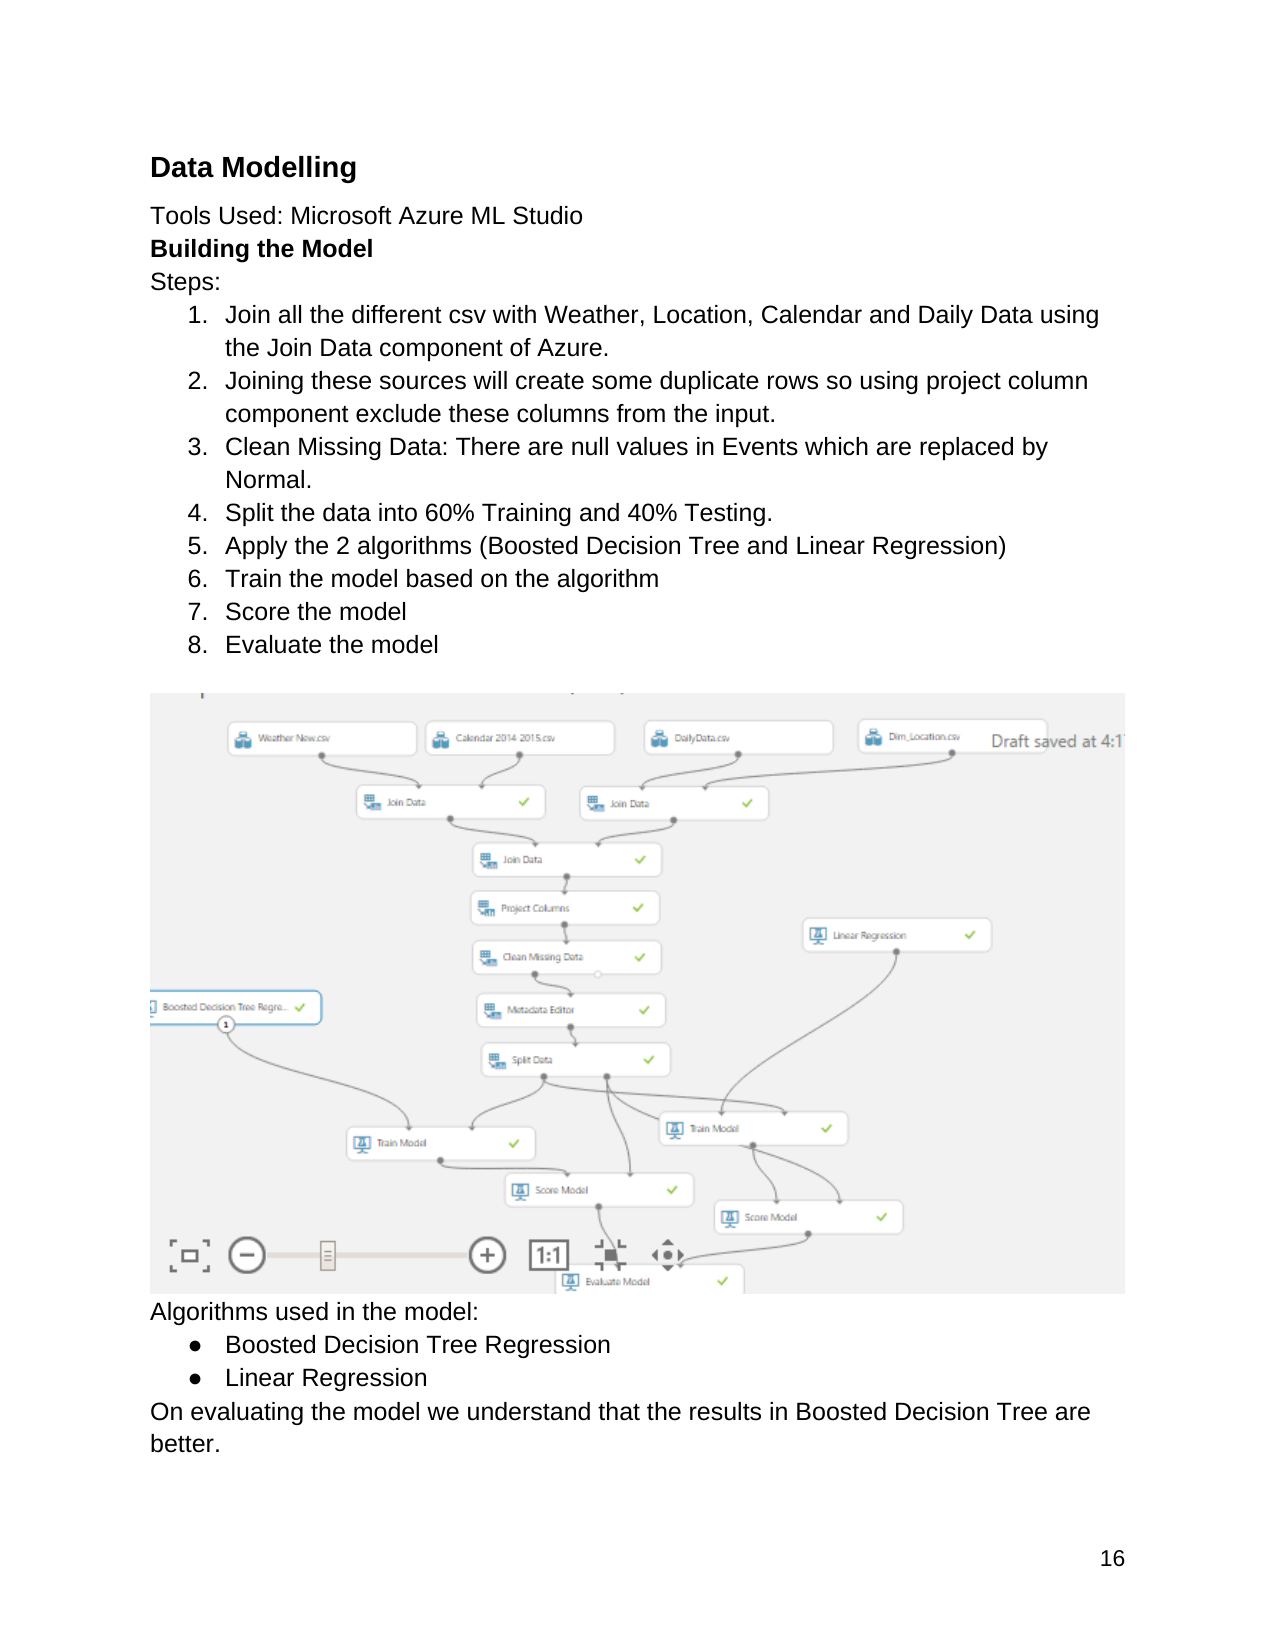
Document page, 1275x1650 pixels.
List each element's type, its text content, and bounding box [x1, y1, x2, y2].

text Building the Model [150, 234, 1125, 263]
list Join all the different csv with Weather, Location, Calendar and Daily Data using the Join Data component of Azure. [187, 300, 1125, 362]
text On evaluating the model we understand that the results in Boosted Decision Tree are better. [150, 1396, 1125, 1458]
list Joining these sources will create some duplicate rows so using project column component exclude these columns from the input. [187, 366, 1125, 428]
list Apply the 2 algorithms (Boosted Decision Tree and Linear Regression) [187, 531, 1125, 560]
picture [150, 693, 1125, 1294]
list Evaluate the model [187, 630, 1125, 659]
list Train the model based on the algorithm [187, 564, 1125, 593]
text Algorithms used in the model: [150, 1297, 1125, 1326]
text Tools Used: Microsoft Azure ML Studio [150, 201, 1125, 230]
list Split the data into 60% Training and 40% Testing. [187, 498, 1125, 527]
list Linear Regression [187, 1363, 1125, 1392]
list Score the model [187, 597, 1125, 626]
text Steps: [150, 267, 1125, 296]
list Clean Missing Data: There are null values in Events which are replaced by Normal. [187, 432, 1125, 494]
subtitle Data Modelling [150, 150, 1125, 183]
list Boosted Decision Tree Regression [187, 1330, 1125, 1359]
